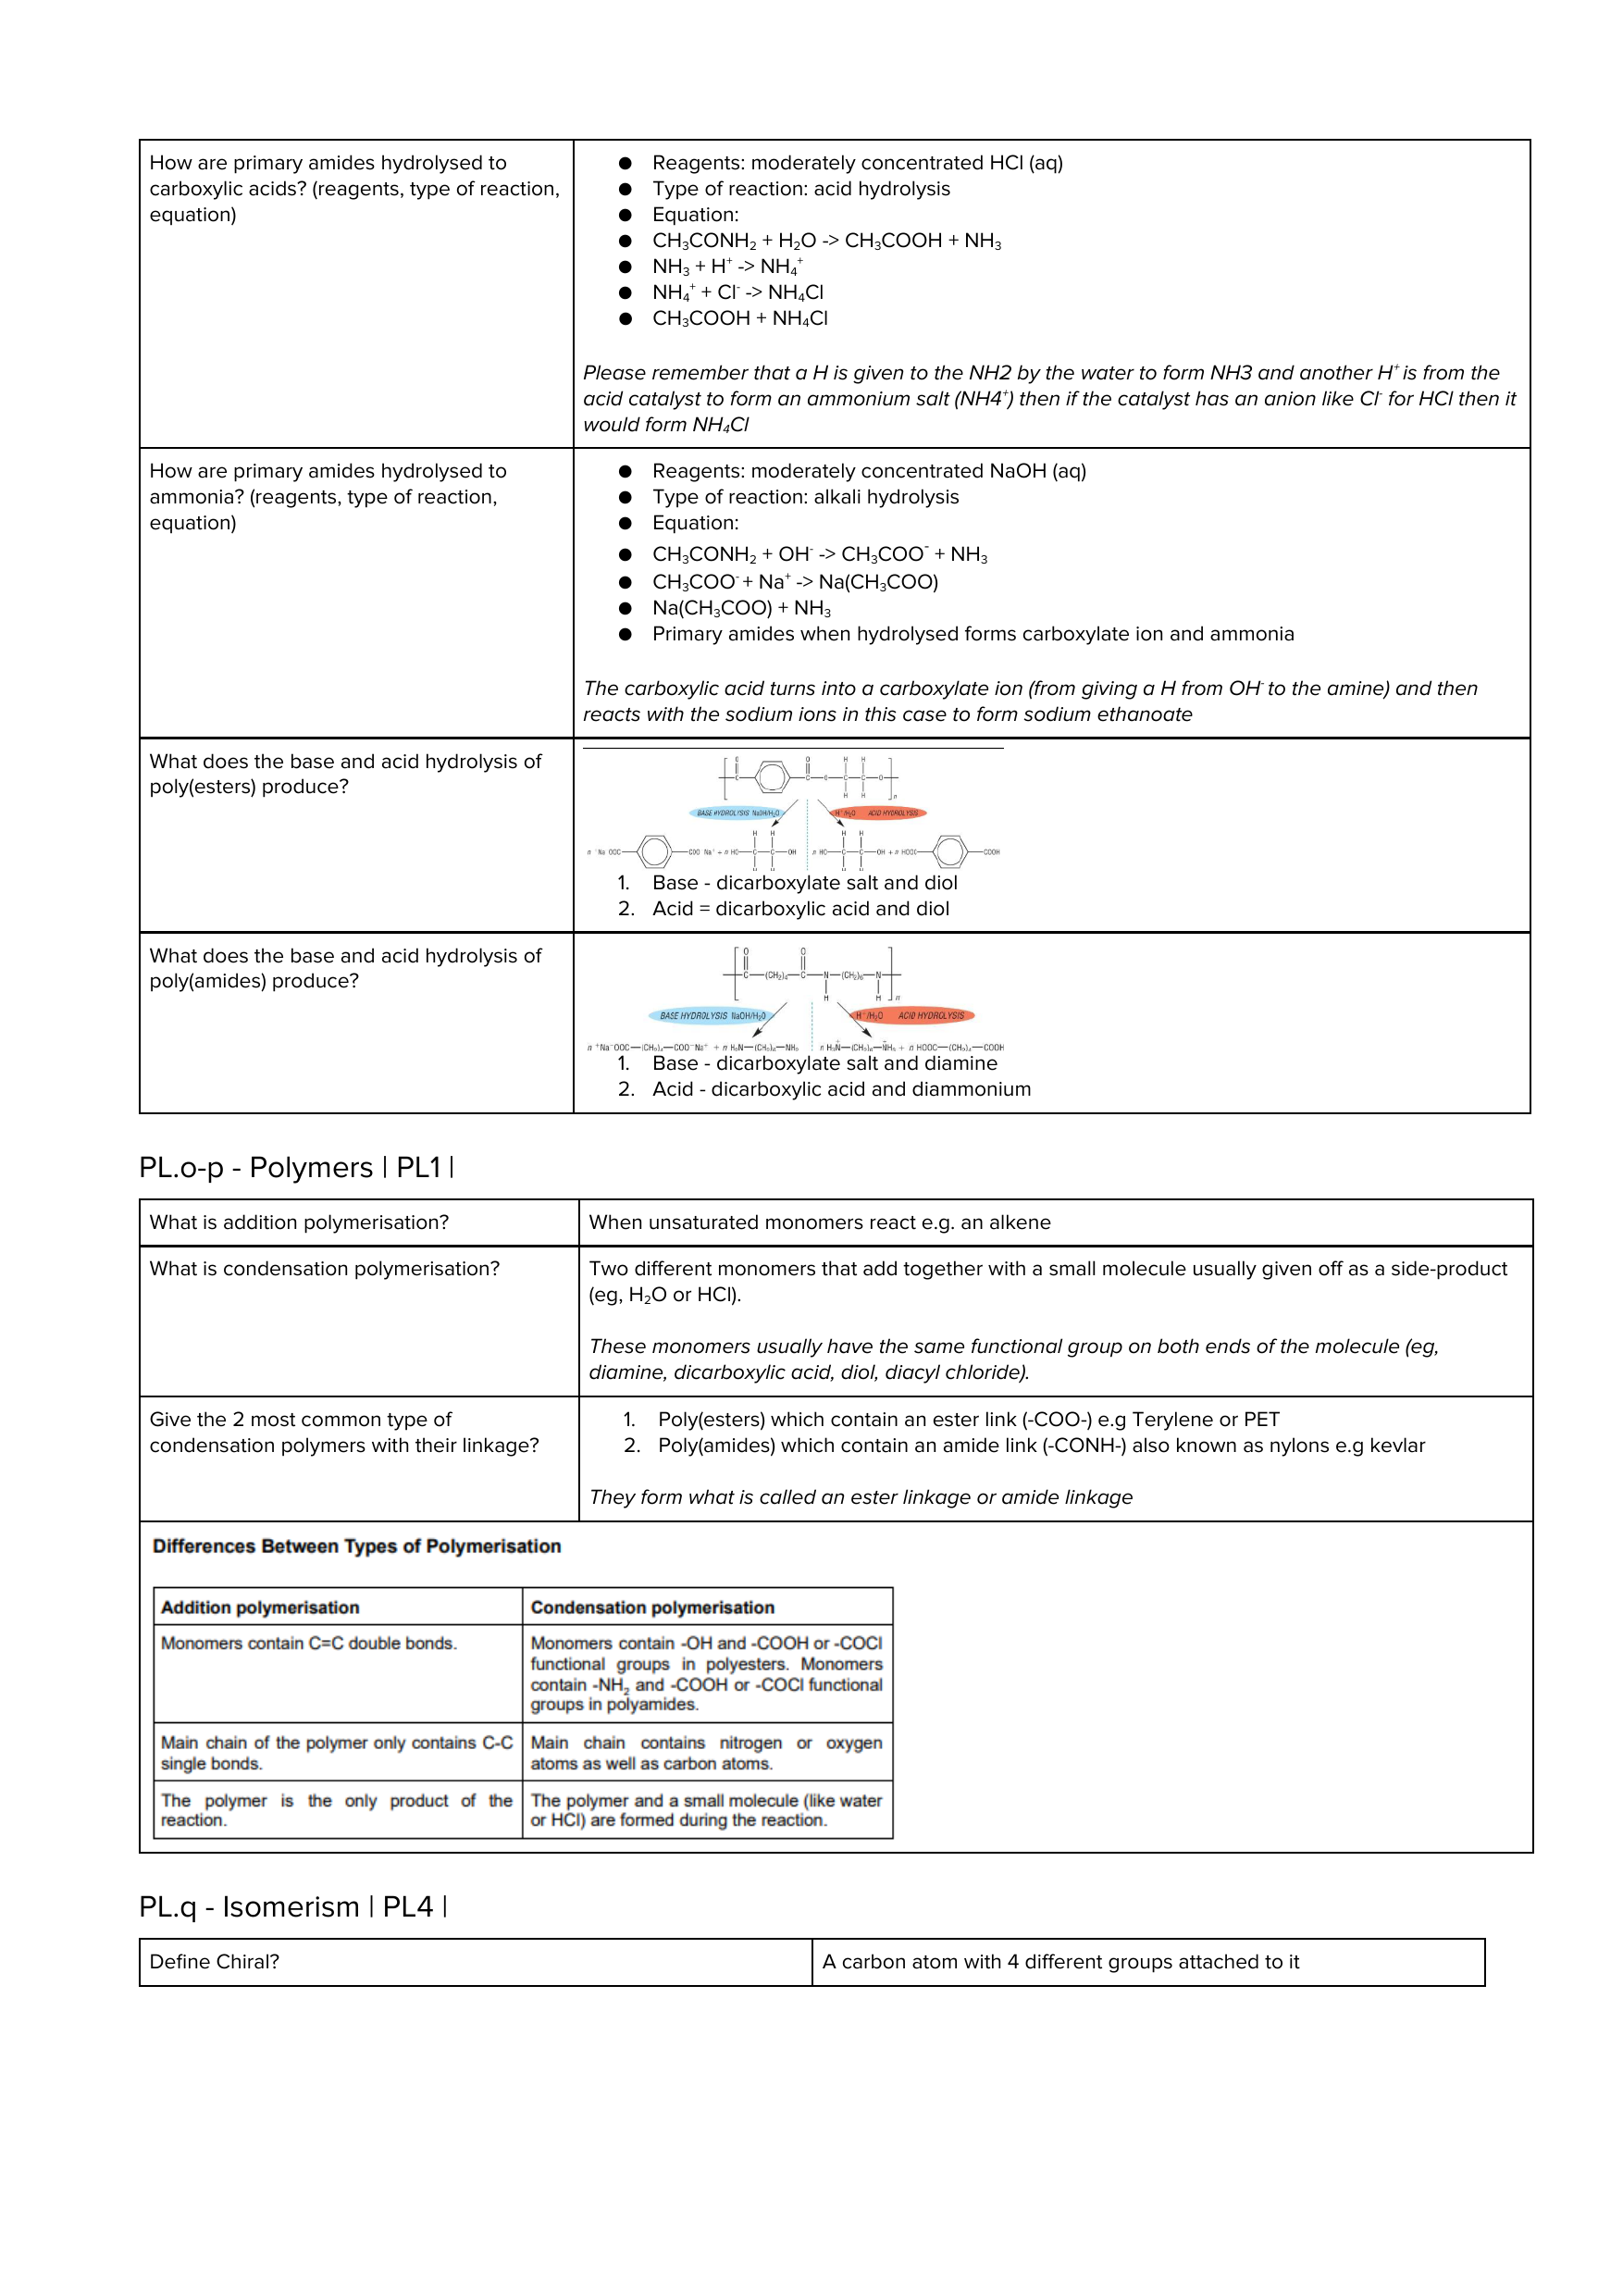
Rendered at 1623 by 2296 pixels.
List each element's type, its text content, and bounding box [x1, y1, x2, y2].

table_header Define Chiral? [141, 1940, 812, 1984]
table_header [813, 1940, 1484, 1984]
subtitle PL.q - Isomerism | PL4 | [139, 1889, 1484, 1926]
table_cell What is condensation polymerisation? [141, 1247, 578, 1396]
table_cell What does the base and acid hydrolysis of poly(esters) produce? [141, 739, 573, 931]
table_cell How are primary amides hydrolysed to ammonia? (reagents, type of reaction, equation) [141, 449, 573, 737]
table_cell Give the 2 most common type of condensation polymers with their linkage? [141, 1397, 578, 1520]
subtitle PL.o-p - Polymers | PL1 | [139, 1148, 1484, 1186]
table_cell Two different monomers that add together with a small molecule usually given off as a side-product (eg, H2O or HCl). These monomers usually have the same functional group on both ends of the molecule (eg, diamine, dicarboxylic acid, diol, diacyl chloride). [580, 1247, 1532, 1396]
picture [149, 1532, 898, 1843]
table_cell Base - dicarboxylate salt and diol Acid = dicarboxylic acid and diol [575, 739, 1530, 931]
table_cell Reagents: moderately concentrated NaOH (aq) Type of reaction: alkali hydrolysis Equation: CH3CONH2 + OH- -> CH3COO- + NH3 CH3COO- + Na+ -> Na(CH3COO) Na(CH3COO) + NH3 Primary amides when hydrolysed forms carboxylate ion and ammonia The carboxylic acid turns into a carboxylate ion (from giving a H from OH- to the amine) and then reacts with the sodium ions in this case to form sodium ethanoate [575, 449, 1530, 737]
picture [583, 748, 1004, 871]
table_cell Poly(esters) which contain an ester link (-COO-) e.g Terylene or PET Poly(amides) which contain an amide link (-CONH-) also known as nylons e.g kevlar They form what is called an ester linkage or amide linkage [580, 1397, 1532, 1520]
table_header What is addition polymerisation? [141, 1200, 578, 1245]
table_cell Base - dicarboxylate salt and diamine Acid - dicarboxylic acid and diammonium [575, 934, 1530, 1112]
table_header When unsaturated monomers react e.g. an alkene [580, 1200, 1532, 1245]
table_cell [141, 1522, 1532, 1852]
table_cell What does the base and acid hydrolysis of poly(amides) produce? [141, 934, 573, 1112]
table_cell Reagents: moderately concentrated HCl (aq) Type of reaction: acid hydrolysis Equation: CH3CONH2 + H2O -> CH3COOH + NH3 NH3 + H+ -> NH4+ NH4+ + Cl- -> NH4Cl CH3COOH + NH4Cl Please remember that a H is given to the NH2 by the water to form NH3 and another H+ is from the acid catalyst to form an ammonium salt (NH4+) then if the catalyst has an anion like Cl- for HCl then it would form NH4Cl [575, 141, 1530, 447]
picture [583, 942, 1004, 1051]
table_cell How are primary amides hydrolysed to carboxylic acids? (reagents, type of reaction, equation) [141, 141, 573, 447]
